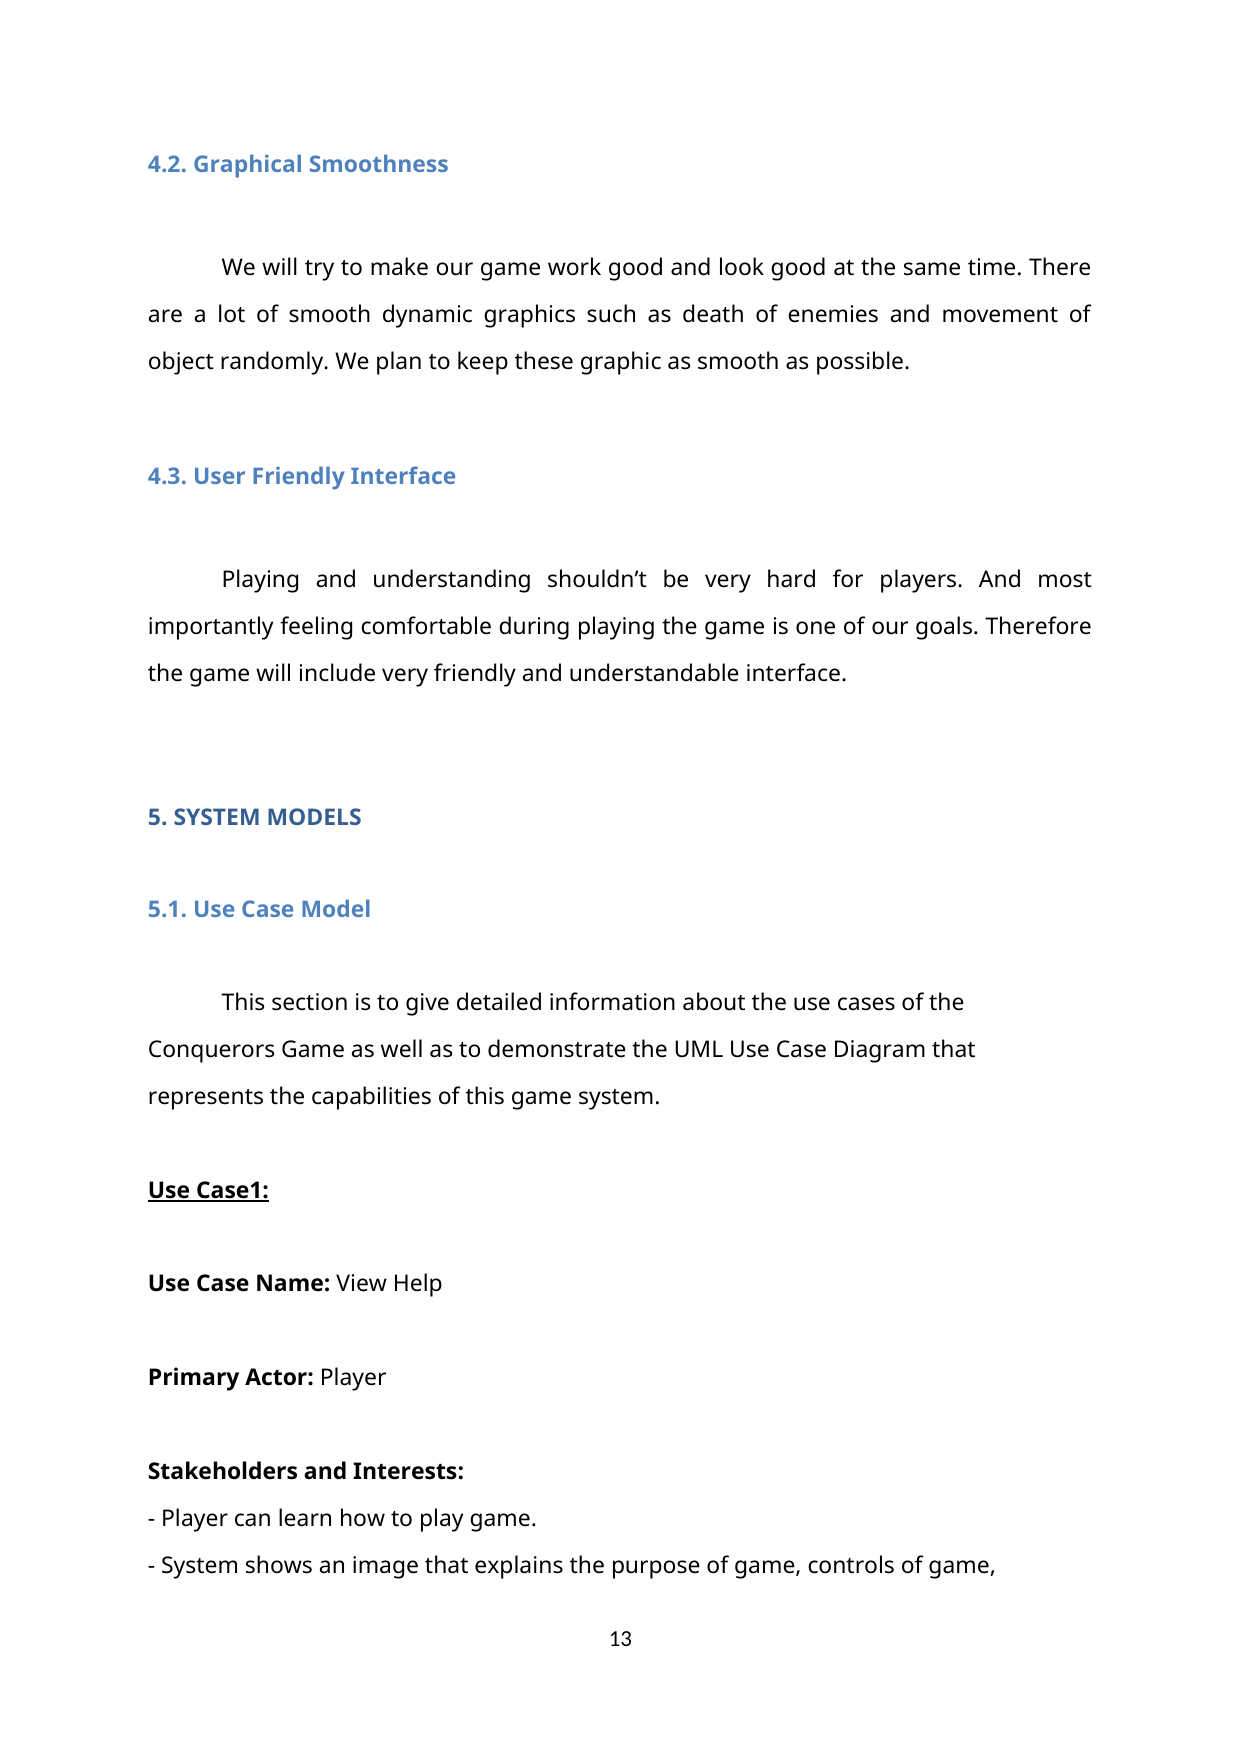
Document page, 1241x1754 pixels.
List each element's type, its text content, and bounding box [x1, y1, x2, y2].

subtitle 4.2. Graphical Smoothness [148, 148, 1093, 179]
subtitle 4.3. User Friendly Interface [148, 459, 1093, 491]
text Use Case1: [148, 1174, 1093, 1205]
subtitle 5.1. Use Case Model [148, 893, 1093, 925]
text We will try to make our game work good and look good at the same time. There are a lot of smooth dynamic graphics such as death of enemies and movement of object randomly. We plan to keep these graphic as smooth as possible. [148, 251, 1093, 376]
subtitle 5. SYSTEM MODELS [148, 801, 1093, 832]
text Playing and understanding shouldn’t be very hard for players. And most importantly feeling comfortable during playing the game is one of our goals. Therefore the game will include very friendly and understandable interface. [148, 563, 1093, 688]
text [148, 1267, 1093, 1580]
text This section is to give detailed information about the use cases of the Conquerors Game as well as to demonstrate the UML Use Case Diagram that represents the capabilities of this game system. [148, 986, 1093, 1111]
